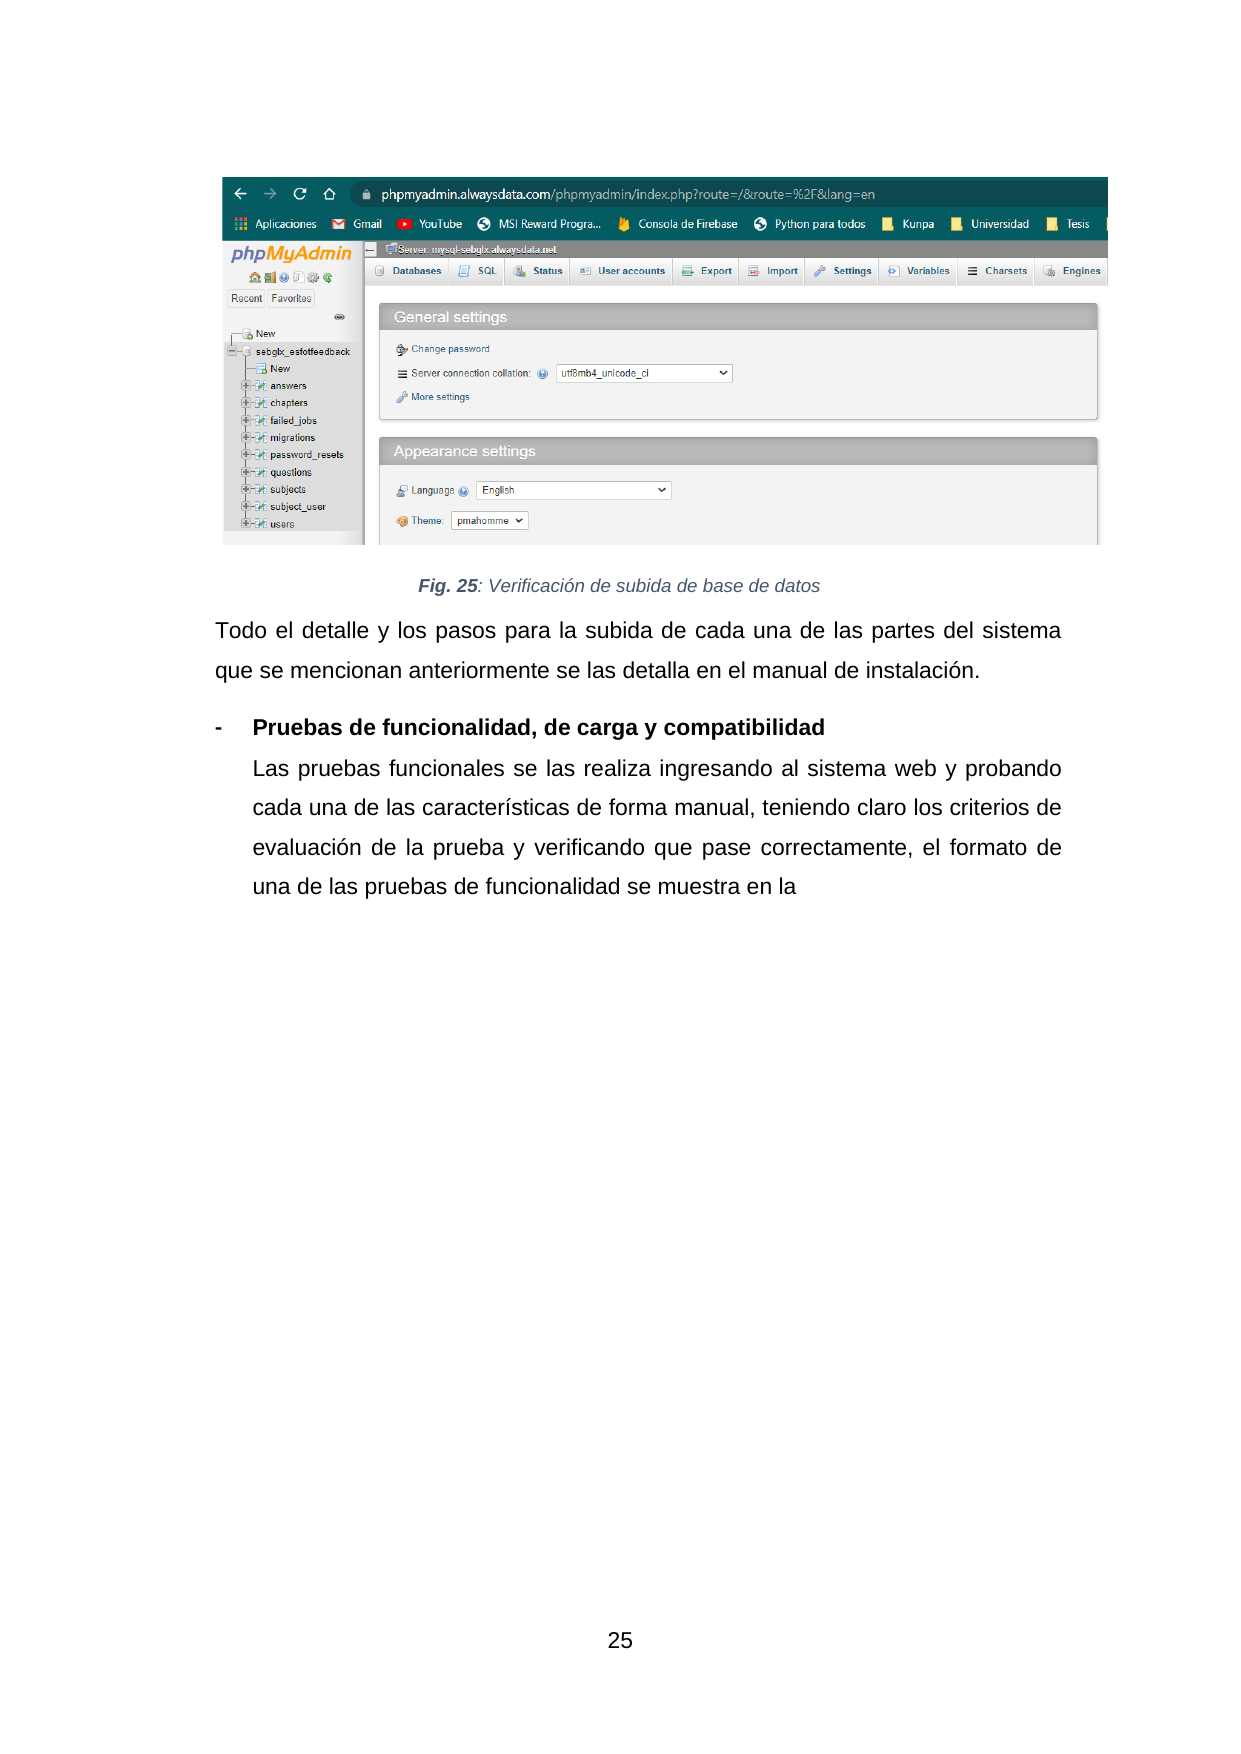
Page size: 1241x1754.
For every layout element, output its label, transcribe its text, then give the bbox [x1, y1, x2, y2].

text Todo el detalle y los pasos para la subida de cada una de las partes del sistema que se mencionan anteriormente se las detalla en el manual de instalación. [215, 617, 1063, 683]
list Pruebas de funcionalidad, de carga y compatibilidad [215, 713, 1063, 741]
list Las pruebas funcionales se las realiza ingresando al sistema web y probando cada una de las características de forma manual, teniendo claro los criterios de evaluación de la prueba y verificando que pase correctamente, el formato de una de las pruebas de funcionalidad se muestra en la [252, 755, 1063, 899]
text Fig. 25: Verificación de subida de base de datos [177, 575, 1063, 596]
picture [222, 177, 1108, 545]
